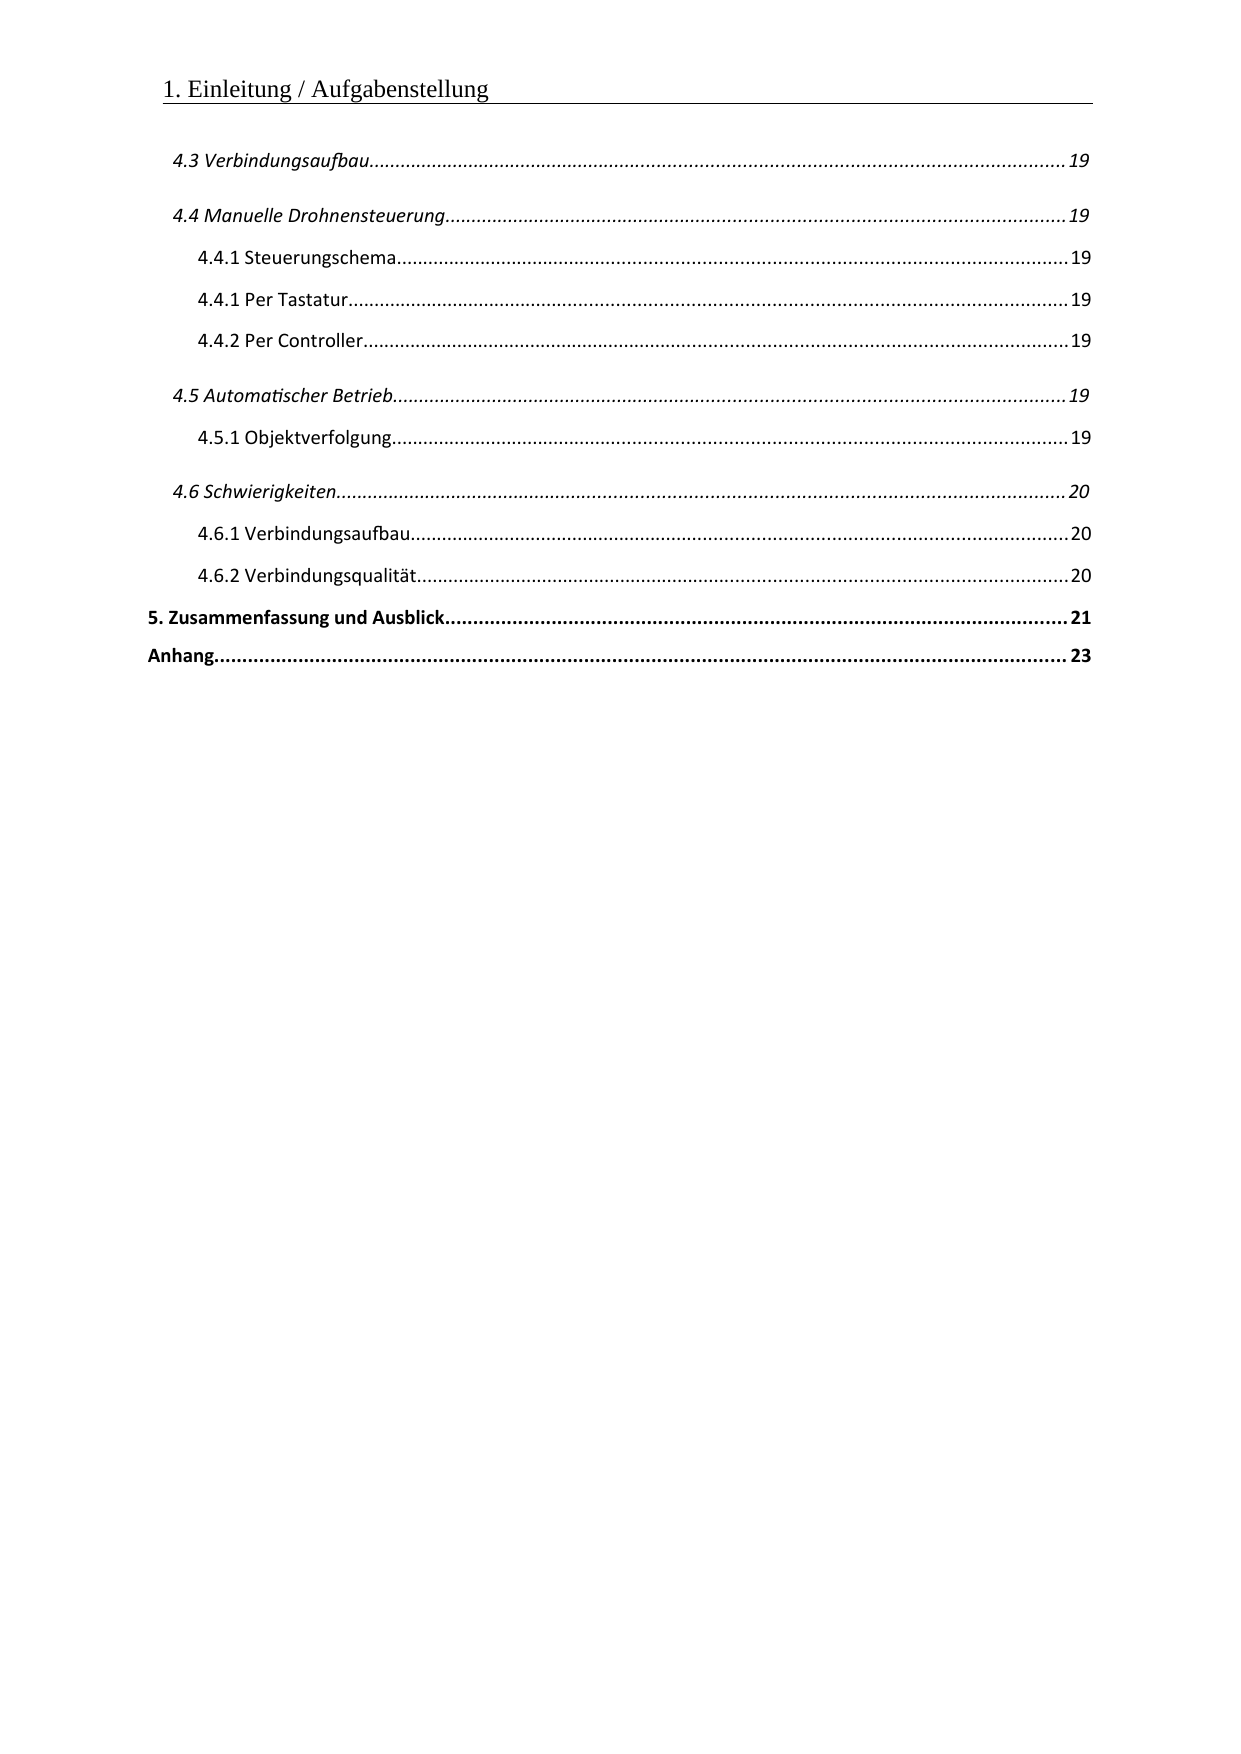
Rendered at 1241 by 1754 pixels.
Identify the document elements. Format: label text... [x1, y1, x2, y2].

text 4.5.1 Objektverfolgung 19 [198, 424, 1093, 449]
text 4.3 Verbindungsaufbau 19 [173, 148, 1093, 173]
text 4.4 Manuelle Drohnensteuerung 19 [173, 202, 1093, 227]
text 4.4.1 Per Tastatur 19 [198, 286, 1093, 311]
text 4.6.2 Verbindungsqualität 20 [198, 562, 1093, 587]
text 4.5 Automatischer Betrieb 19 [173, 382, 1093, 407]
text 4.4.1 Steuerungschema 19 [198, 244, 1093, 269]
text Anhang 23 [148, 642, 1093, 667]
text 5. Zusammenfassung und Ausblick 21 [148, 604, 1093, 629]
text 4.6 Schwierigkeiten 20 [173, 478, 1093, 504]
text 4.6.1 Verbindungsaufbau 20 [198, 520, 1093, 546]
text 4.4.2 Per Controller 19 [198, 328, 1093, 353]
